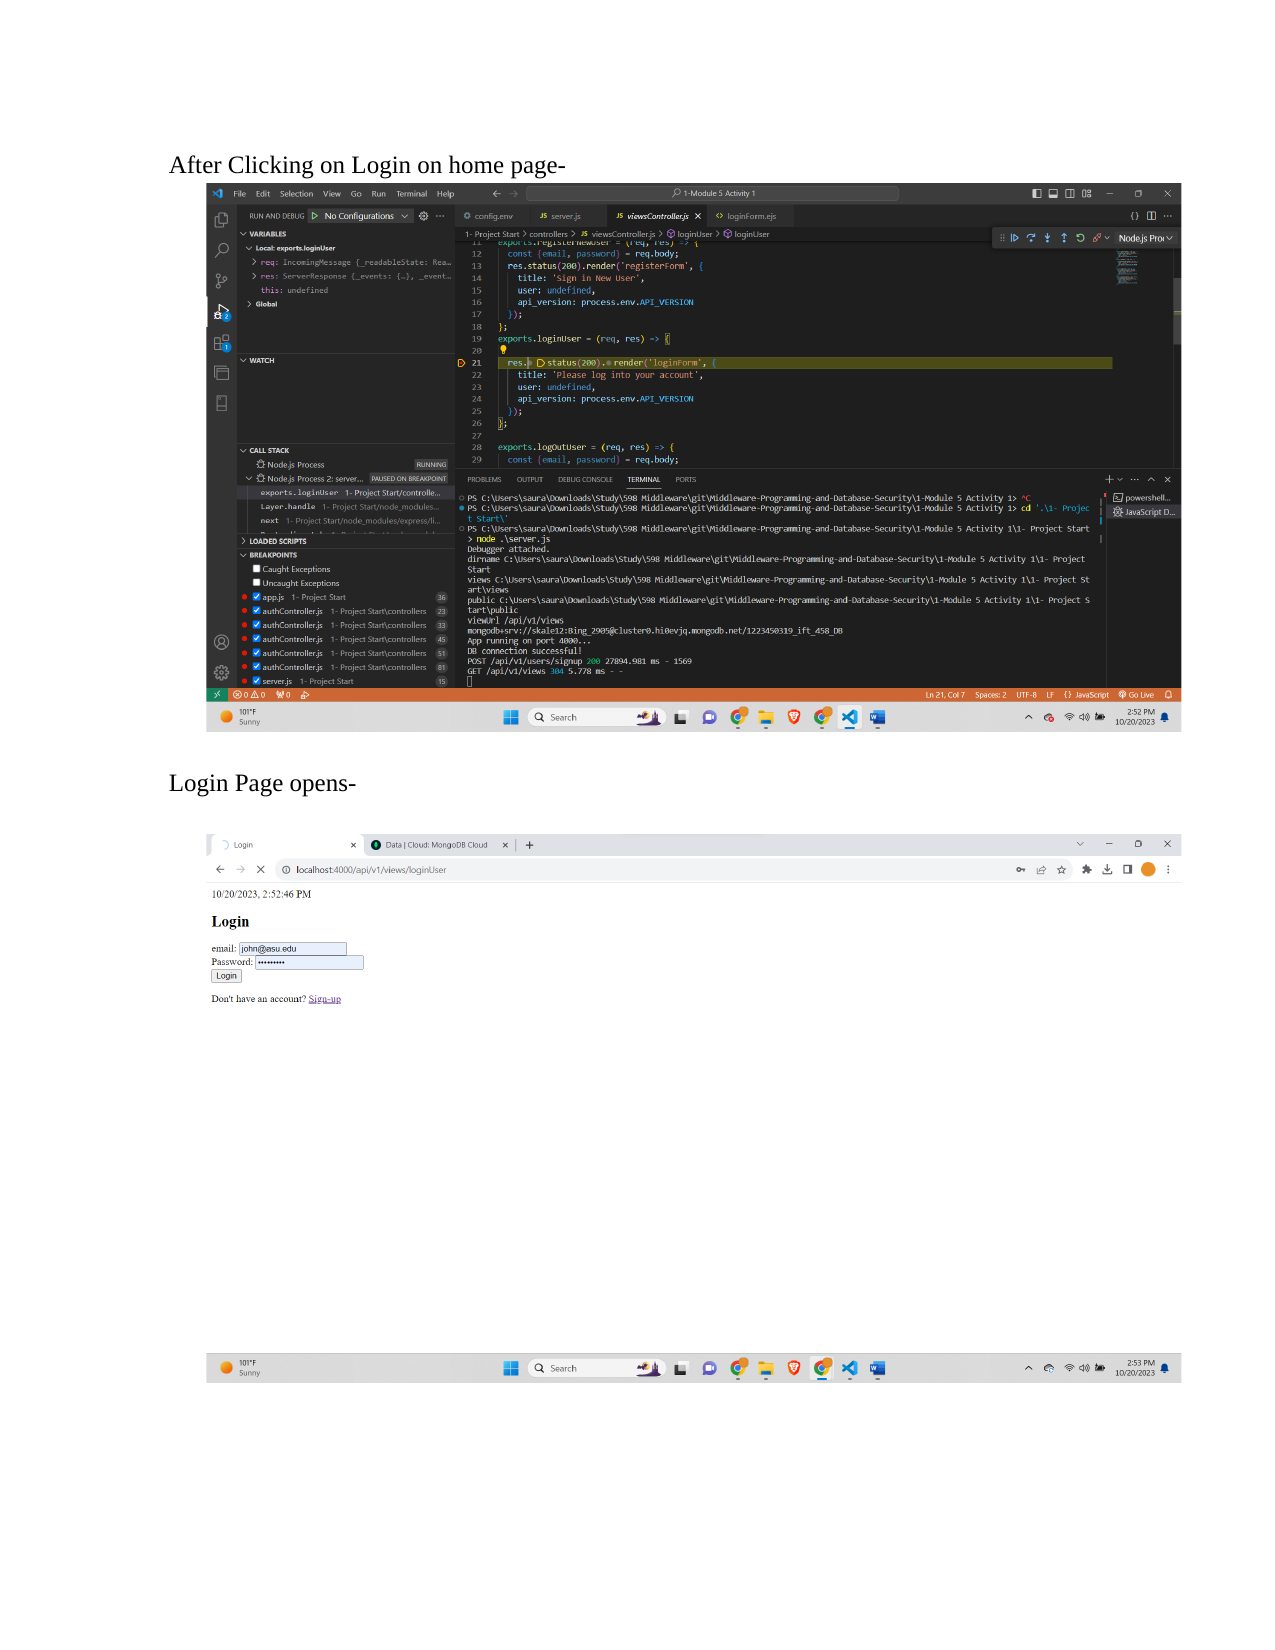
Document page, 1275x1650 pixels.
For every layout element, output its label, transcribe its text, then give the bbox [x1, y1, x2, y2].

picture [206, 183, 1182, 732]
picture [206, 834, 1182, 1383]
text After Clicking on Login on home page- [169, 150, 1125, 179]
text Login Page opens- [169, 768, 1125, 797]
